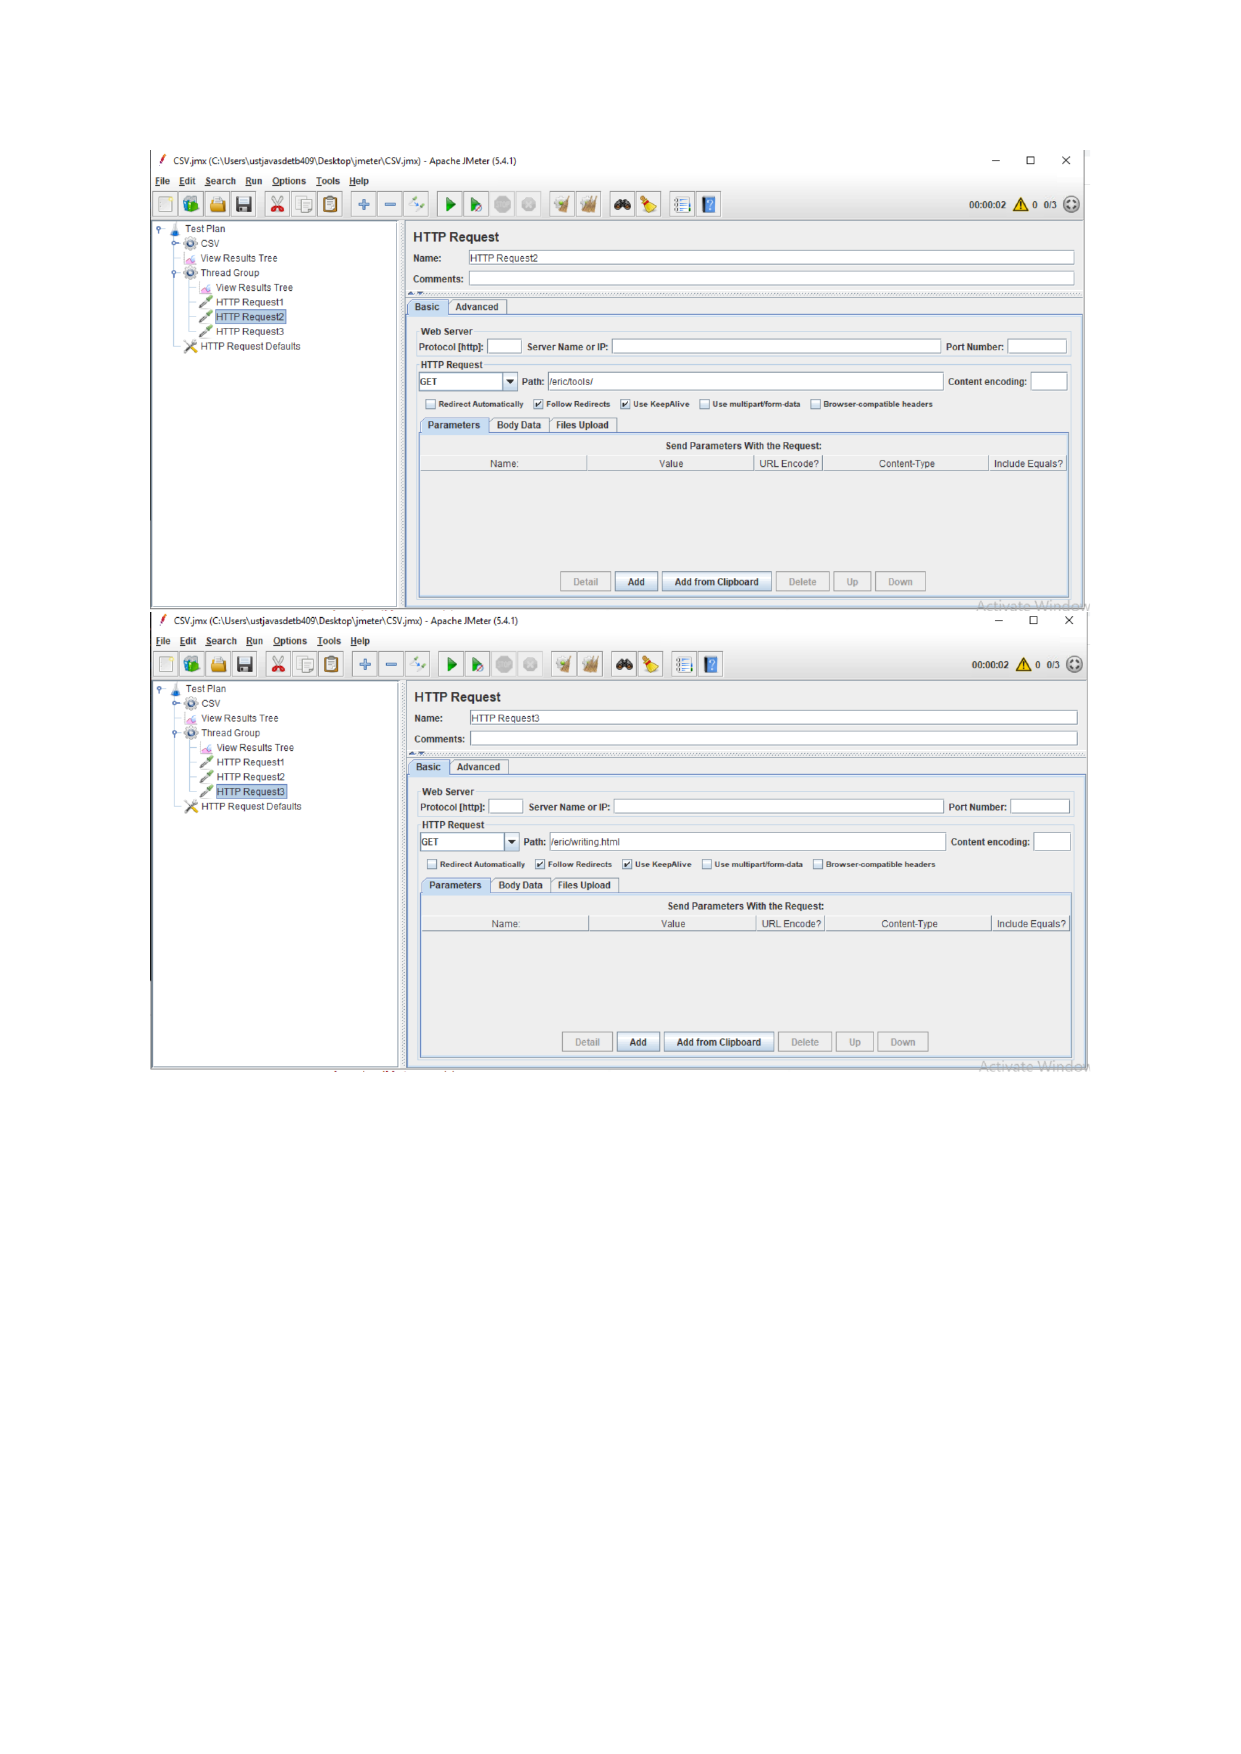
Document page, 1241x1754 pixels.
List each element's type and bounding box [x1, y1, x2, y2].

picture [150, 612, 1091, 1072]
picture [150, 150, 1091, 611]
